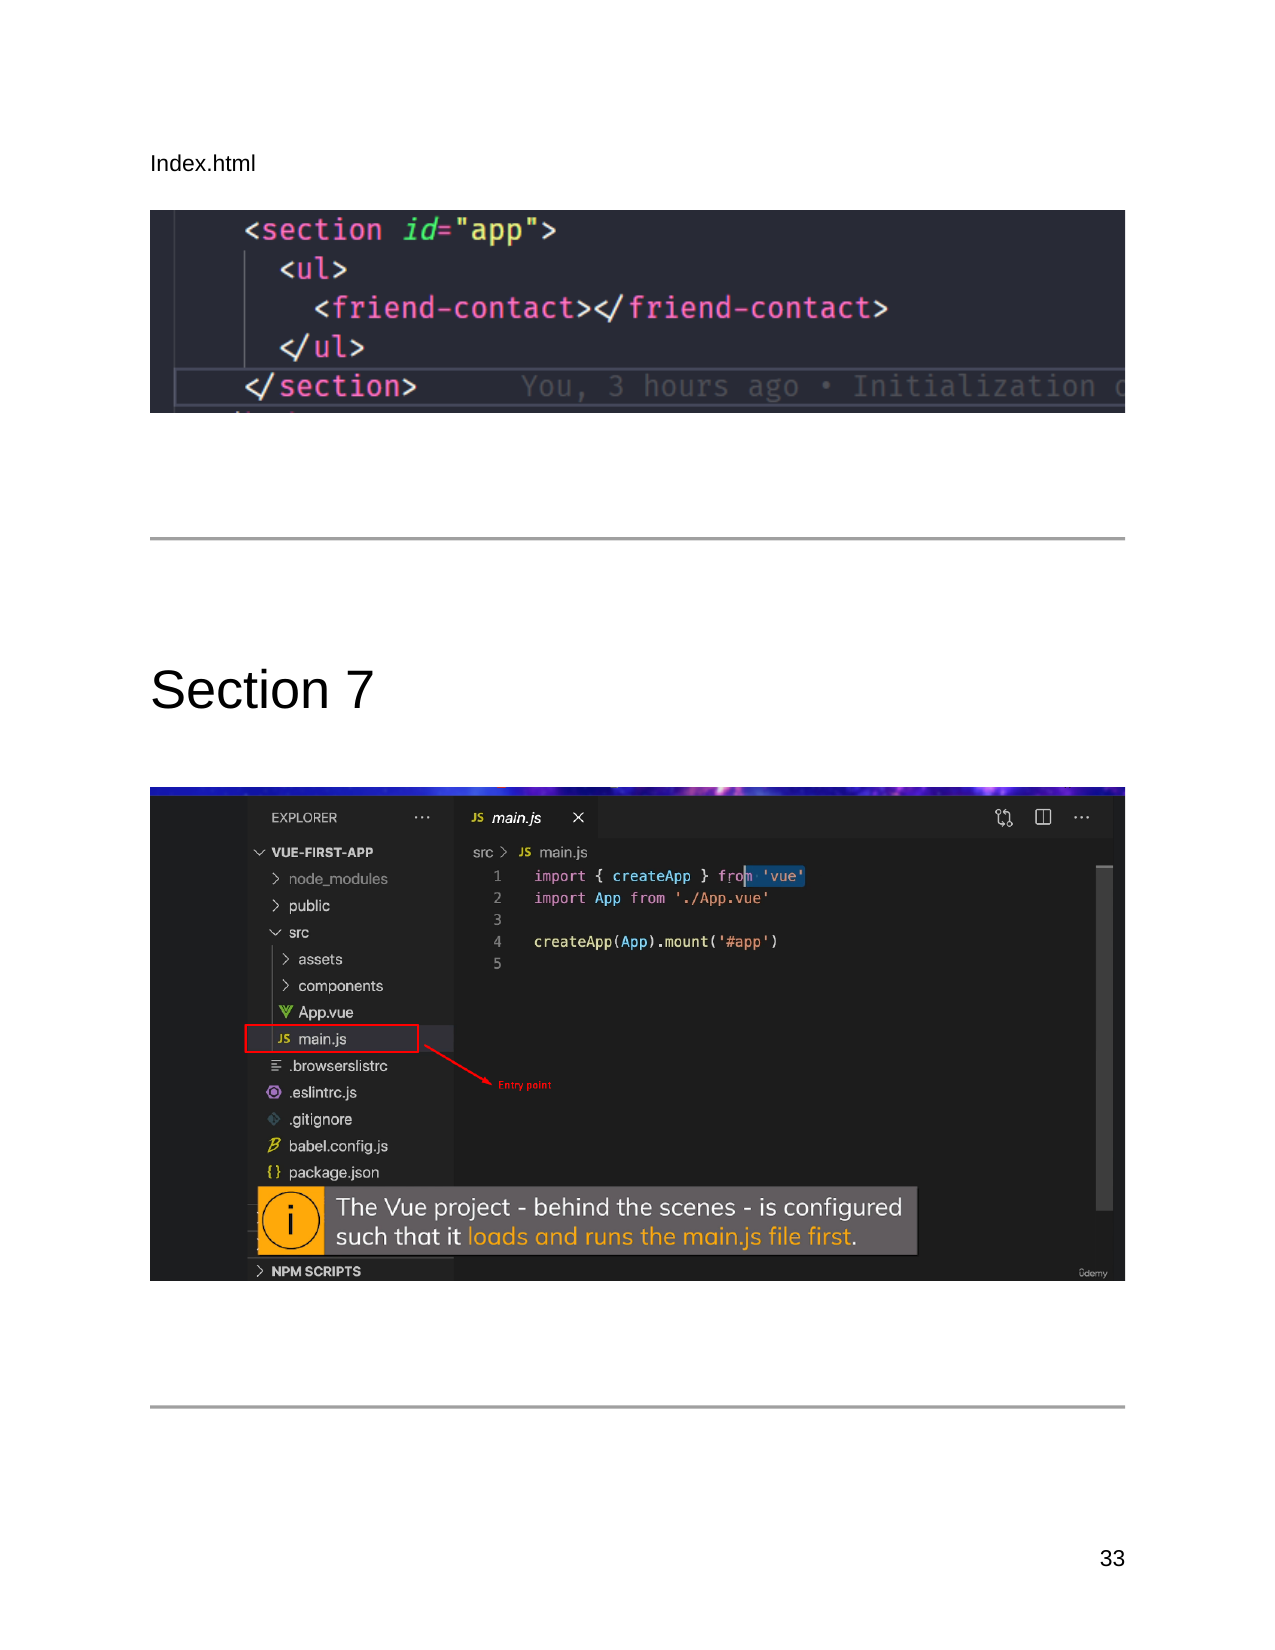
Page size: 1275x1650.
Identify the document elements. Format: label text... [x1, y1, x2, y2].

picture [150, 210, 1125, 413]
text Index.html [150, 150, 1125, 176]
title Section 7 [150, 658, 1125, 720]
picture [150, 787, 1125, 1281]
